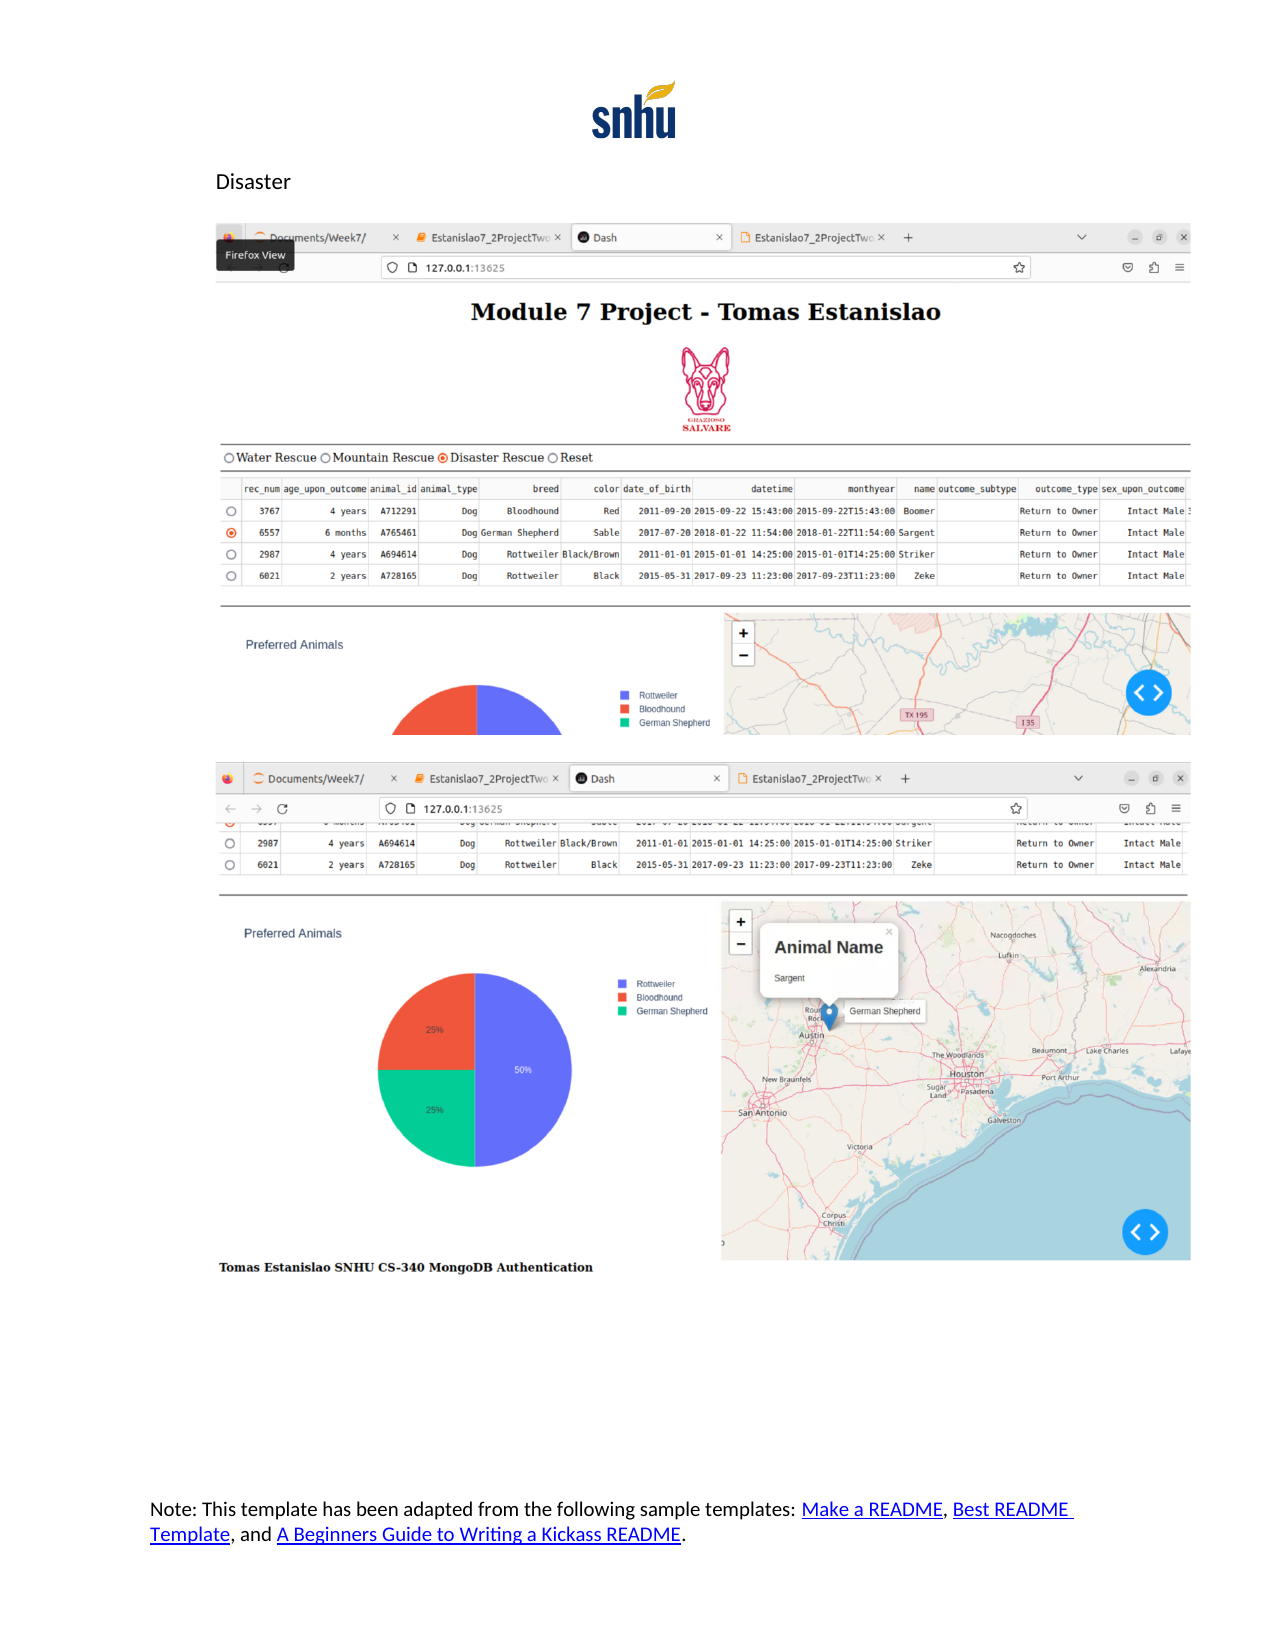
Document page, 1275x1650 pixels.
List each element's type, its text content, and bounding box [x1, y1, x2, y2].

picture [573, 75, 702, 147]
text Disaster [150, 167, 1125, 195]
picture [215, 223, 1191, 735]
picture [215, 762, 1191, 1275]
